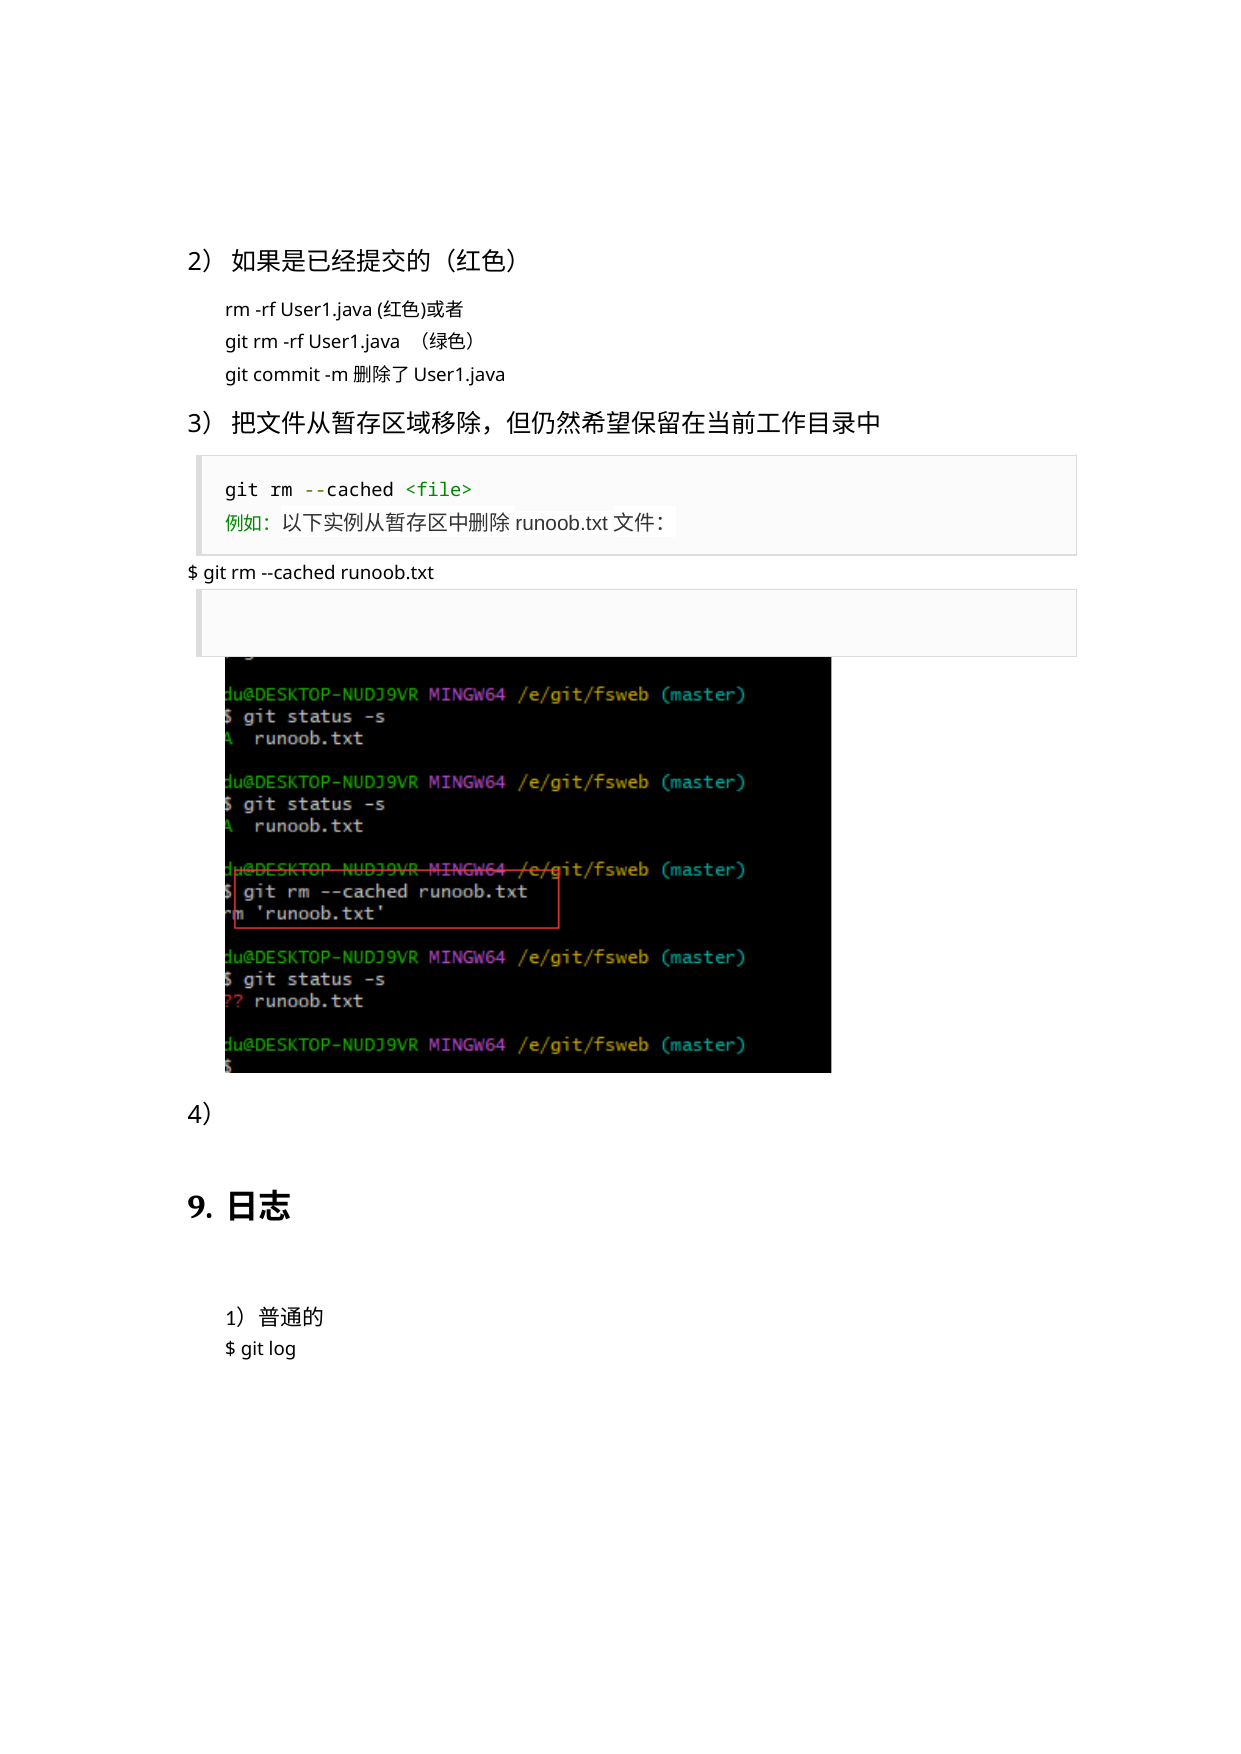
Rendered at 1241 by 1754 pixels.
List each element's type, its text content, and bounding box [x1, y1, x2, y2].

list 把文件从暂存区域移除，但仍然希望保留在当前工作目录中 [187, 389, 1053, 454]
list 例如：以下实例从暂存区中删除 runoob.txt 文件： [202, 487, 1076, 554]
list 如果是已经提交的（红色） [187, 227, 1053, 292]
picture [225, 657, 832, 1073]
list rm -rf User1.java (红色)或者 [225, 292, 1053, 324]
list git rm -rf User1.java （绿色） [225, 324, 1053, 357]
text 1）普通的 [225, 1299, 1053, 1332]
text $ git rm --cached runoob.txt [187, 556, 1053, 588]
list $ git log [225, 1332, 1053, 1364]
list git rm --cached <file> [202, 456, 1076, 487]
subtitle 日志 [187, 1172, 1053, 1237]
list git commit -m 删除了User1.java [225, 357, 1053, 389]
